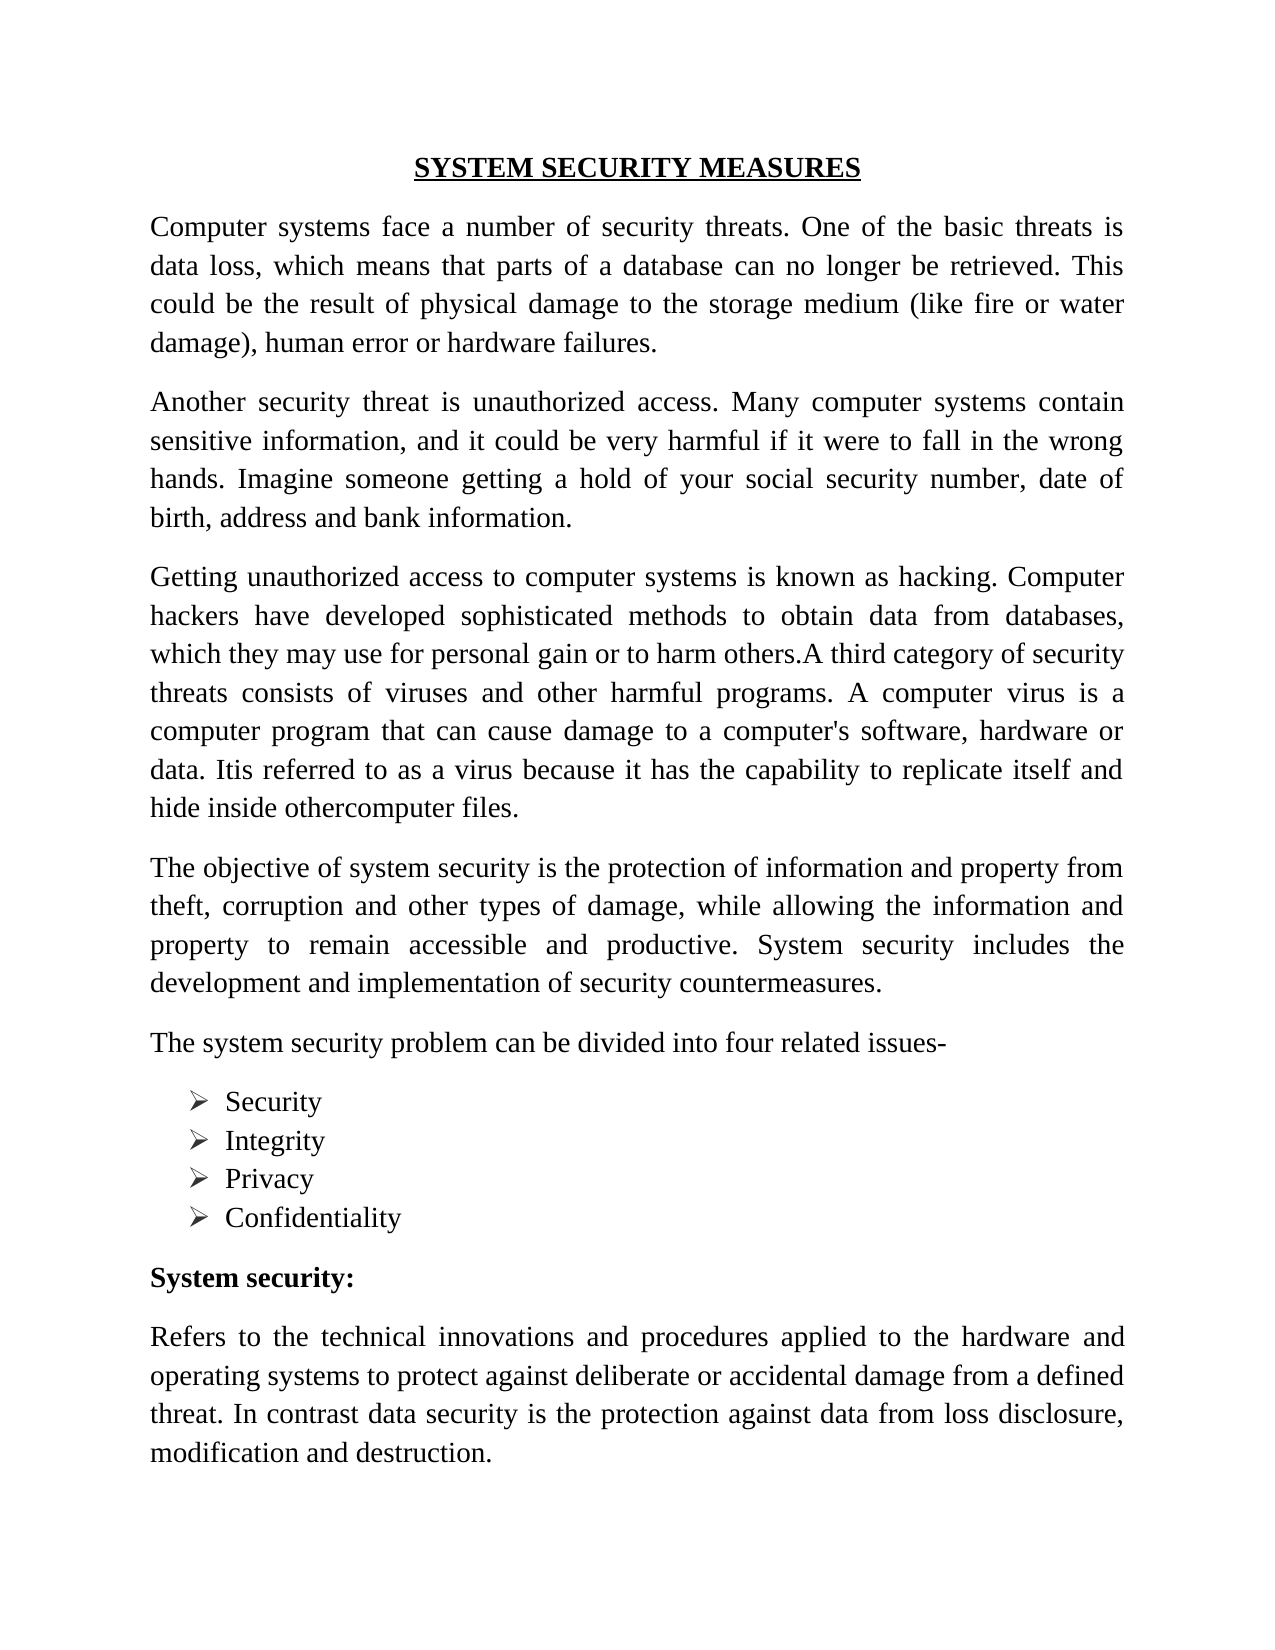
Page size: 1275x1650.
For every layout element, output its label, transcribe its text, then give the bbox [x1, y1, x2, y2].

list Confidentiality [187, 1200, 1125, 1234]
text SYSTEM SECURITY MEASURES [150, 150, 1125, 183]
text System security: [150, 1260, 1125, 1293]
list Integrity [187, 1123, 1125, 1157]
list Security [187, 1084, 1125, 1118]
text Refers to the technical innovations and procedures applied to the hardware and operating systems to protect against deliberate or accidental damage from a defined threat. In contrast data security is the protection against data from loss disclosure, modification and destruction. [150, 1319, 1125, 1468]
list Privacy [187, 1162, 1125, 1195]
text Getting unauthorized access to computer systems is known as hacking. Computer hackers have developed sophisticated methods to obtain data from databases, which they may use for personal gain or to harm others.A third category of security threats consists of viruses and other harmful programs. A computer virus is a computer program that can cause damage to a computer's software, hardware or data. Itis referred to as a virus because it has the capability to replicate itself and hide inside othercomputer files. [150, 559, 1125, 824]
text The system security problem can be divided into four related issues- [150, 1025, 1125, 1058]
text Computer systems face a number of security threats. One of the basic threats is data loss, which means that parts of a database can no longer be retrieved. This could be the result of physical damage to the storage medium (like fire or water damage), human error or hardware failures. [150, 209, 1125, 358]
text Another security threat is unauthorized access. Many computer systems contain sensitive information, and it could be very harmful if it were to fall in the wrong hands. Imagine someone getting a hold of your social security number, date of birth, address and bank information. [150, 384, 1125, 533]
text The objective of system security is the protection of information and property from theft, corruption and other types of damage, while allowing the information and property to remain accessible and productive. System security includes the development and implementation of security countermeasures. [150, 850, 1125, 999]
